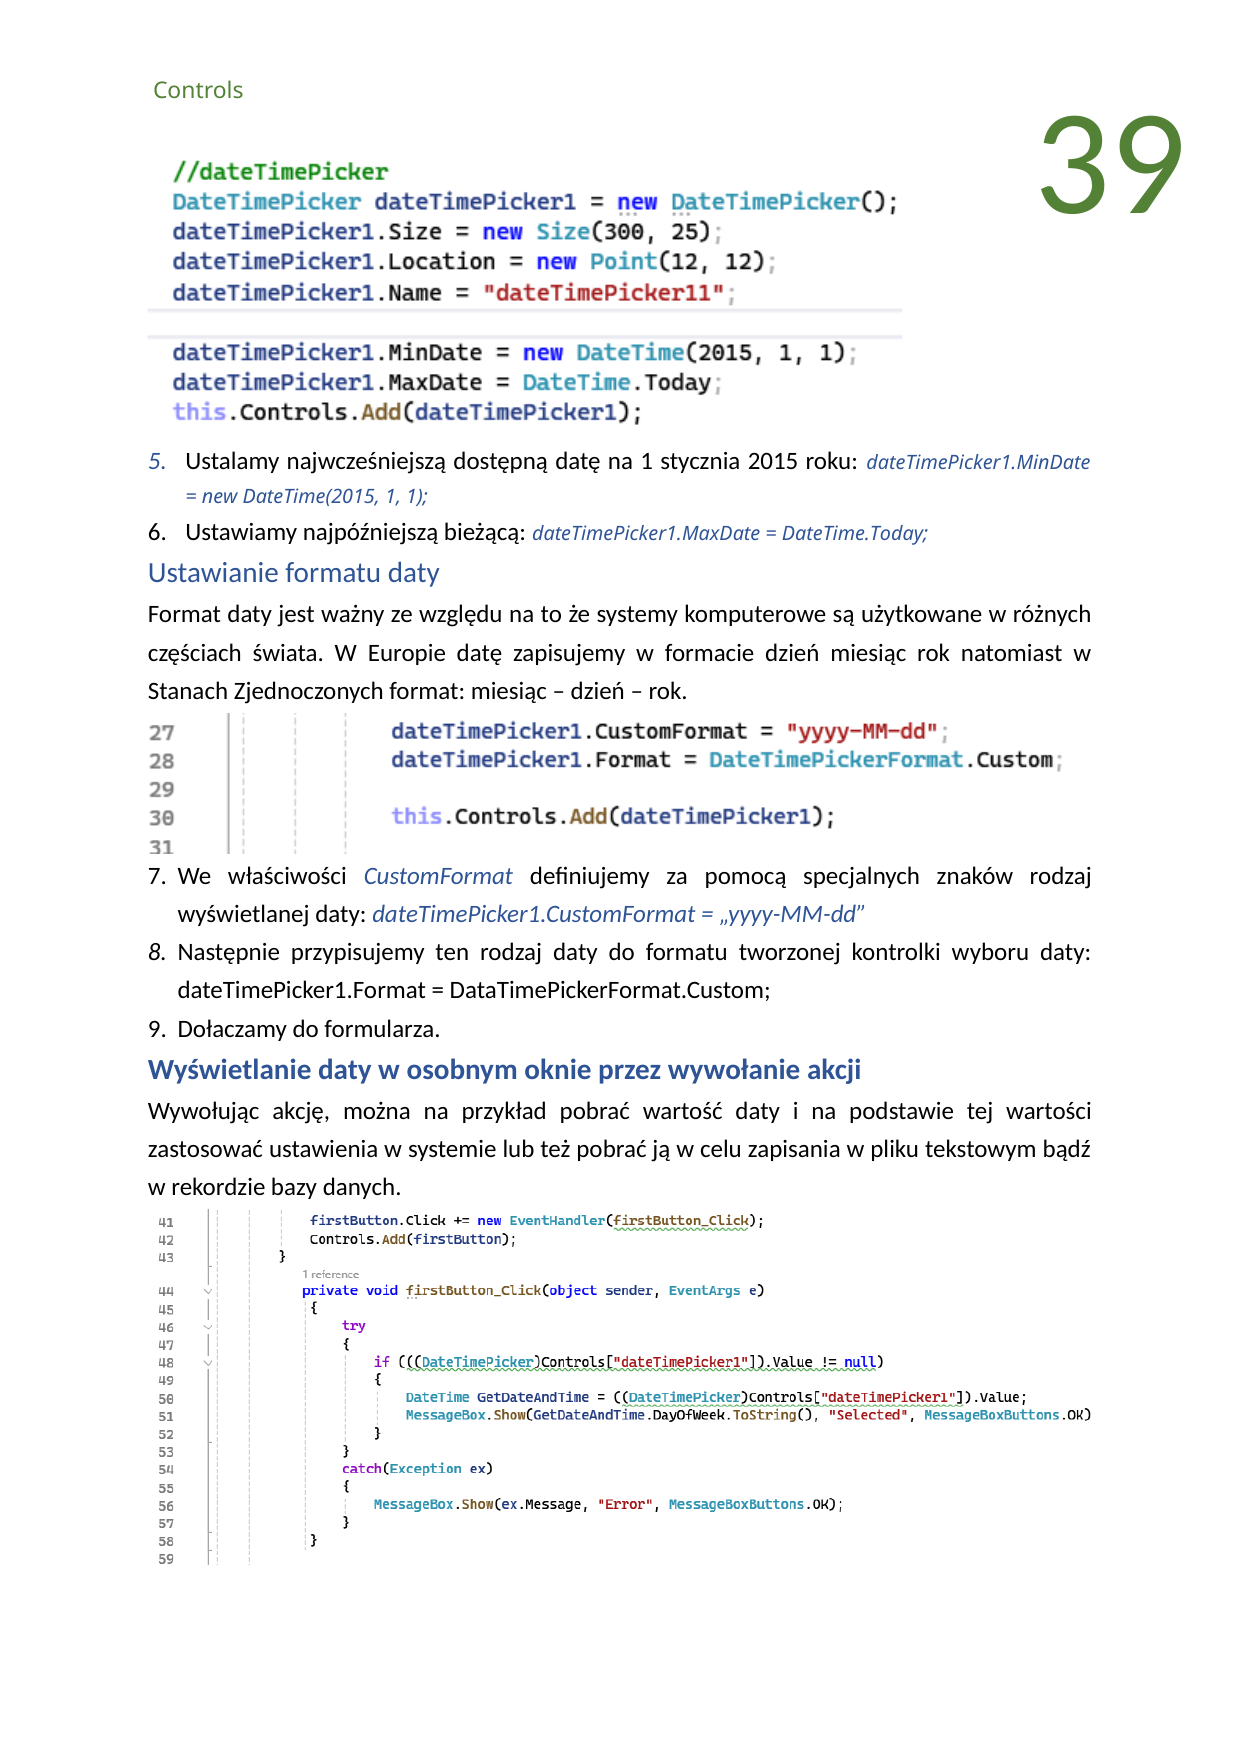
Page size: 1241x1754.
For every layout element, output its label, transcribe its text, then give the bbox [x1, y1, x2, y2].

list Ustawianie formatu daty [148, 554, 1093, 590]
list Ustalamy najwcześniejszą dostępną datę na 1 stycznia 2015 roku: dateTimePicker1.MinDate = new DateTime(2015, 1, 1); [148, 445, 1093, 509]
list Format daty jest ważny ze względu na to że systemy komputerowe są użytkowane w różnych częściach świata. W Europie datę zapisujemy w formacie dzień miesiąc rok natomiast w Stanach Zjednoczonych format: miesiąc – dzień – rok. [148, 599, 1093, 705]
picture [147, 147, 903, 439]
list We właściwości CustomFormat definiujemy za pomocą specjalnych znaków rodzaj wyświetlanej daty: dateTimePicker1.CustomFormat = „yyyy-MM-dd” [148, 860, 1093, 929]
list Następnie przypisujemy ten rodzaj daty do formatu tworzonej kontrolki wyboru daty: dateTimePicker1.Format = DataTimePickerFormat.Custom; [148, 936, 1093, 1005]
list Wywołując akcję, można na przykład pobrać wartość daty i na podstawie tej wartości zastosować ustawienia w systemie lub też pobrać ją w celu zapisania w pliku tekstowym bądź w rekordzie bazy danych. [148, 1095, 1093, 1202]
list Dołaczamy do formularza. [148, 1013, 1093, 1043]
list Ustawiamy najpóźniejszą bieżącą: dateTimePicker1.MaxDate = DateTime.Today; [148, 516, 1093, 547]
picture [147, 1209, 1093, 1565]
list Wyświetlanie daty w osobnym oknie przez wywołanie akcji [148, 1051, 1093, 1086]
picture [147, 713, 1093, 854]
